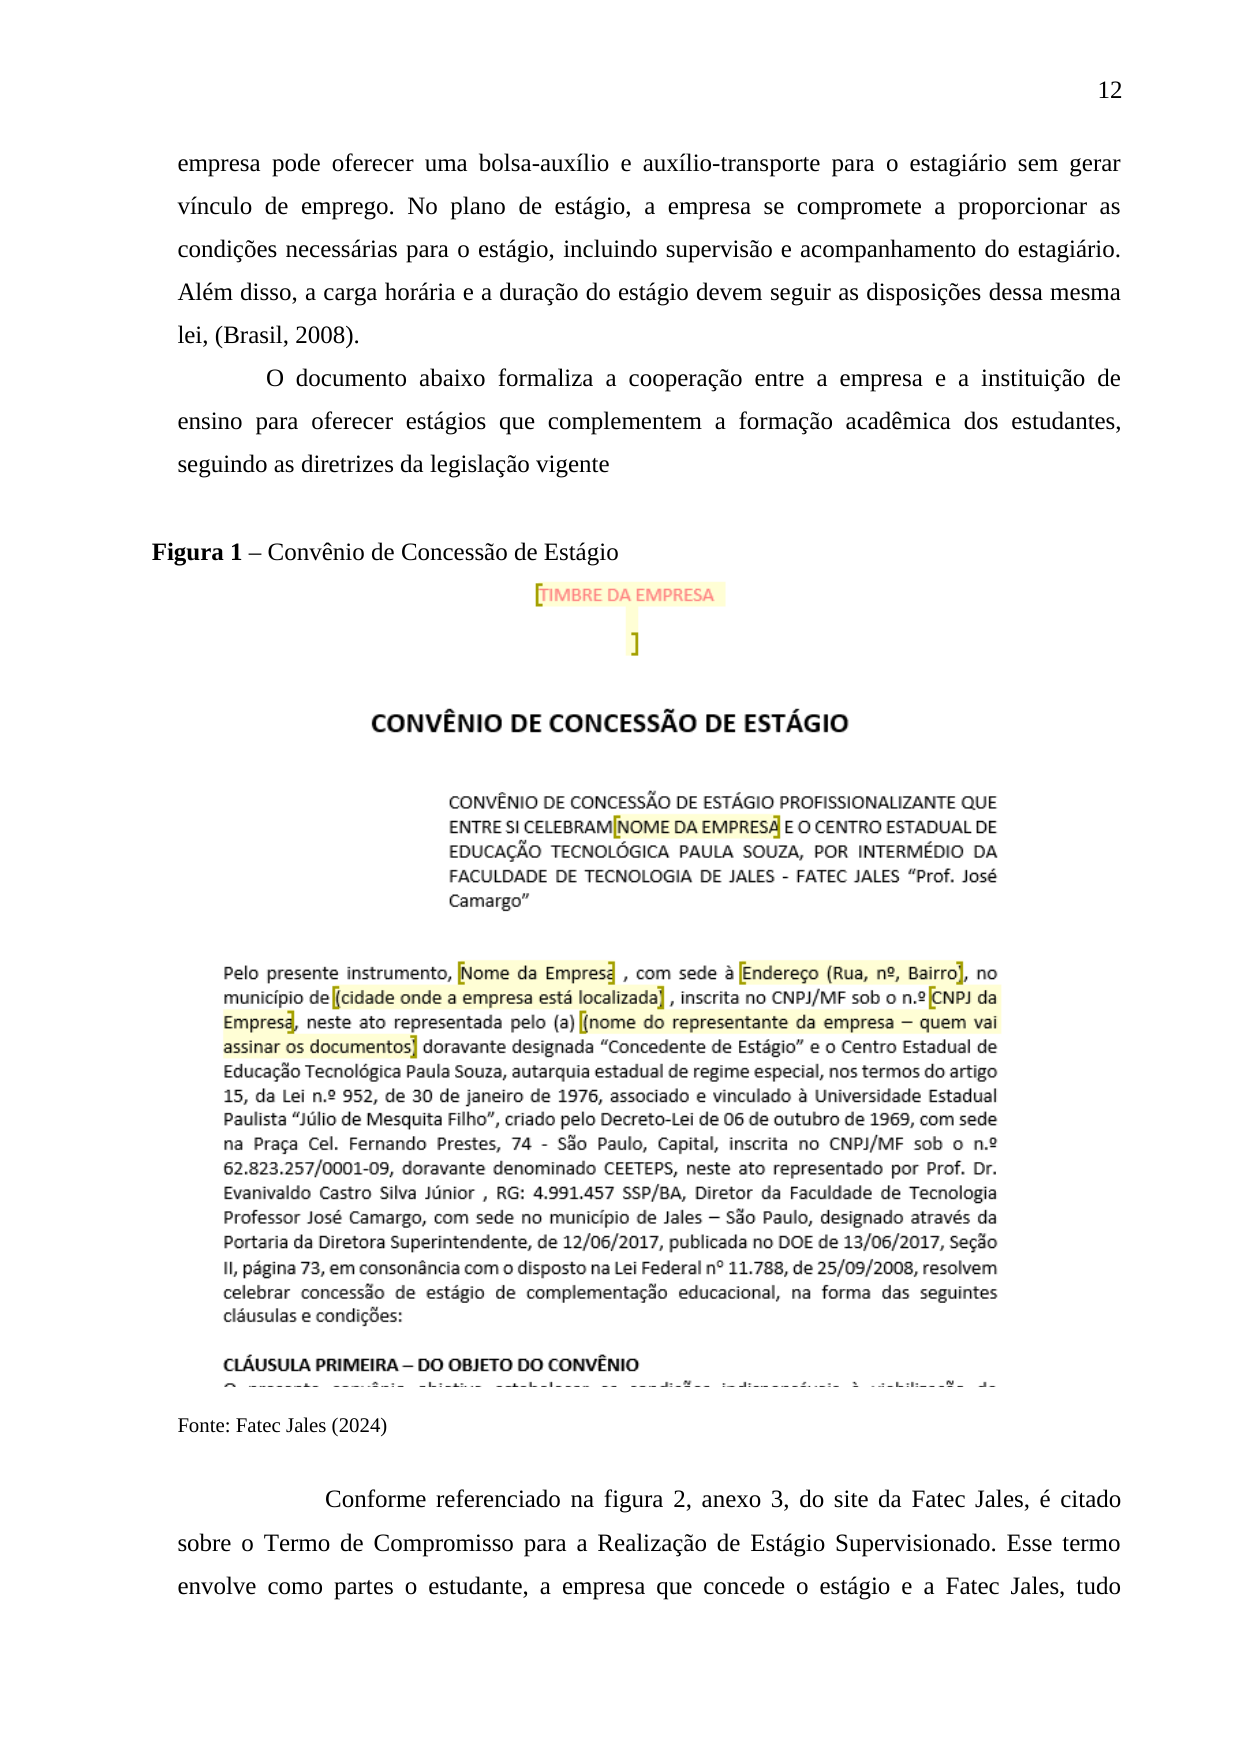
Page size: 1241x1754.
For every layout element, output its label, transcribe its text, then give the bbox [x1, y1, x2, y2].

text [177, 1484, 1122, 1599]
picture [151, 579, 1092, 1385]
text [177, 148, 1122, 349]
text O documento abaixo formaliza a cooperação entre a empresa e a instituição de ensino para oferecer estágios que complementem a formação acadêmica dos estudantes, seguindo as diretrizes da legislação vigente [177, 363, 1122, 478]
